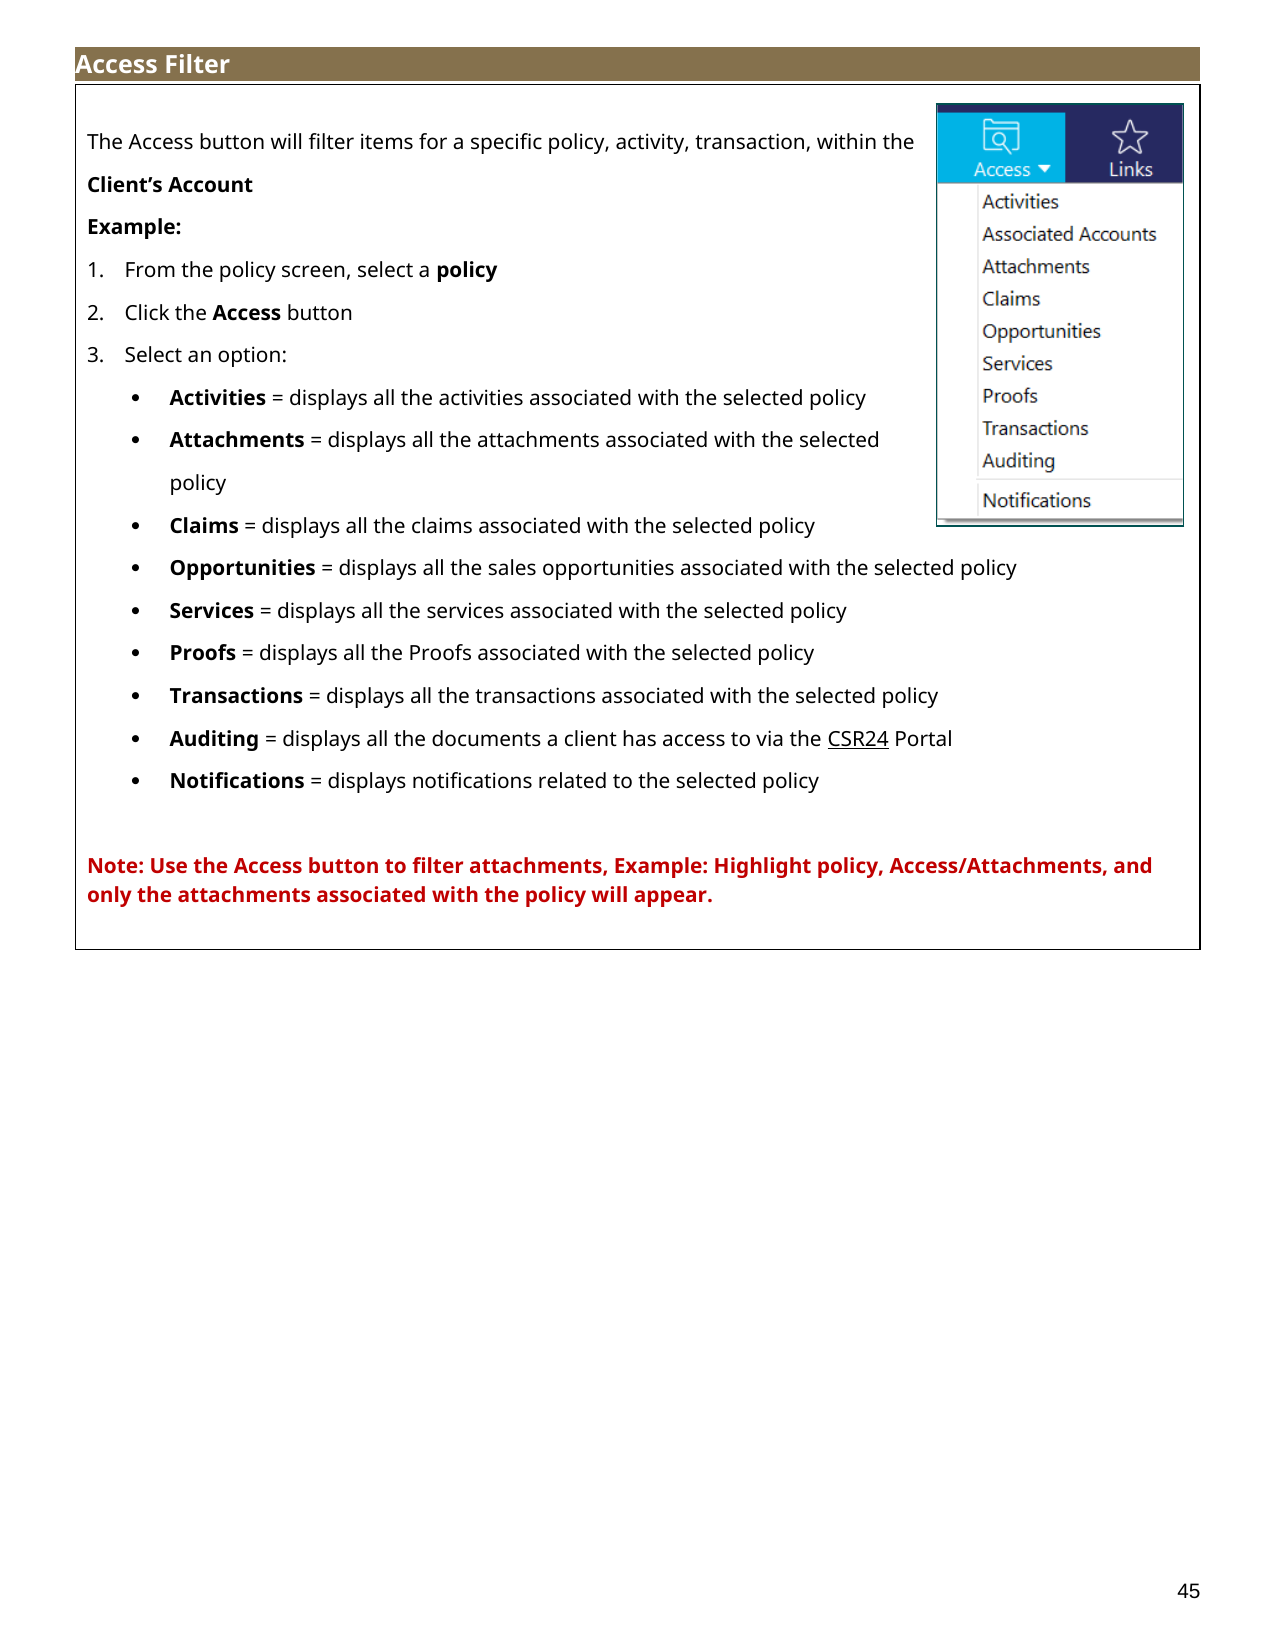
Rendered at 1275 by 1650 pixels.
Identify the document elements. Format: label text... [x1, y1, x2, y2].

picture [1039, 165, 1049, 171]
picture [937, 105, 1183, 525]
picture [996, 168, 1002, 176]
picture [1005, 168, 1019, 175]
picture [988, 168, 994, 176]
subtitle Access Filter [75, 47, 1200, 81]
table_header The Access button will filter items for a specific policy, activity, transaction, within the Client’s Account Example: From the policy screen, select a policy Click the Access button Select an option: Activities = displays all the activities associated with the selected policy Attachments = displays all the attachments associated with the selected policy Claims = displays all the claims associated with the selected policy Opportunities = displays all the sales opportunities associated with the selected policy Services = displays all the services associated with the selected policy Proofs = displays all the Proofs associated with the selected policy Transactions = displays all the transactions associated with the selected policy Auditing = displays all the documents a client has access to via the CSR24 Portal Notifications = displays notifications related to the selected policy Note: Use the Access button to filter attachments, Example: Highlight policy, Access/Attachments, and only the attachments associated with the policy will appear. [76, 85, 1199, 949]
picture [984, 119, 1019, 150]
